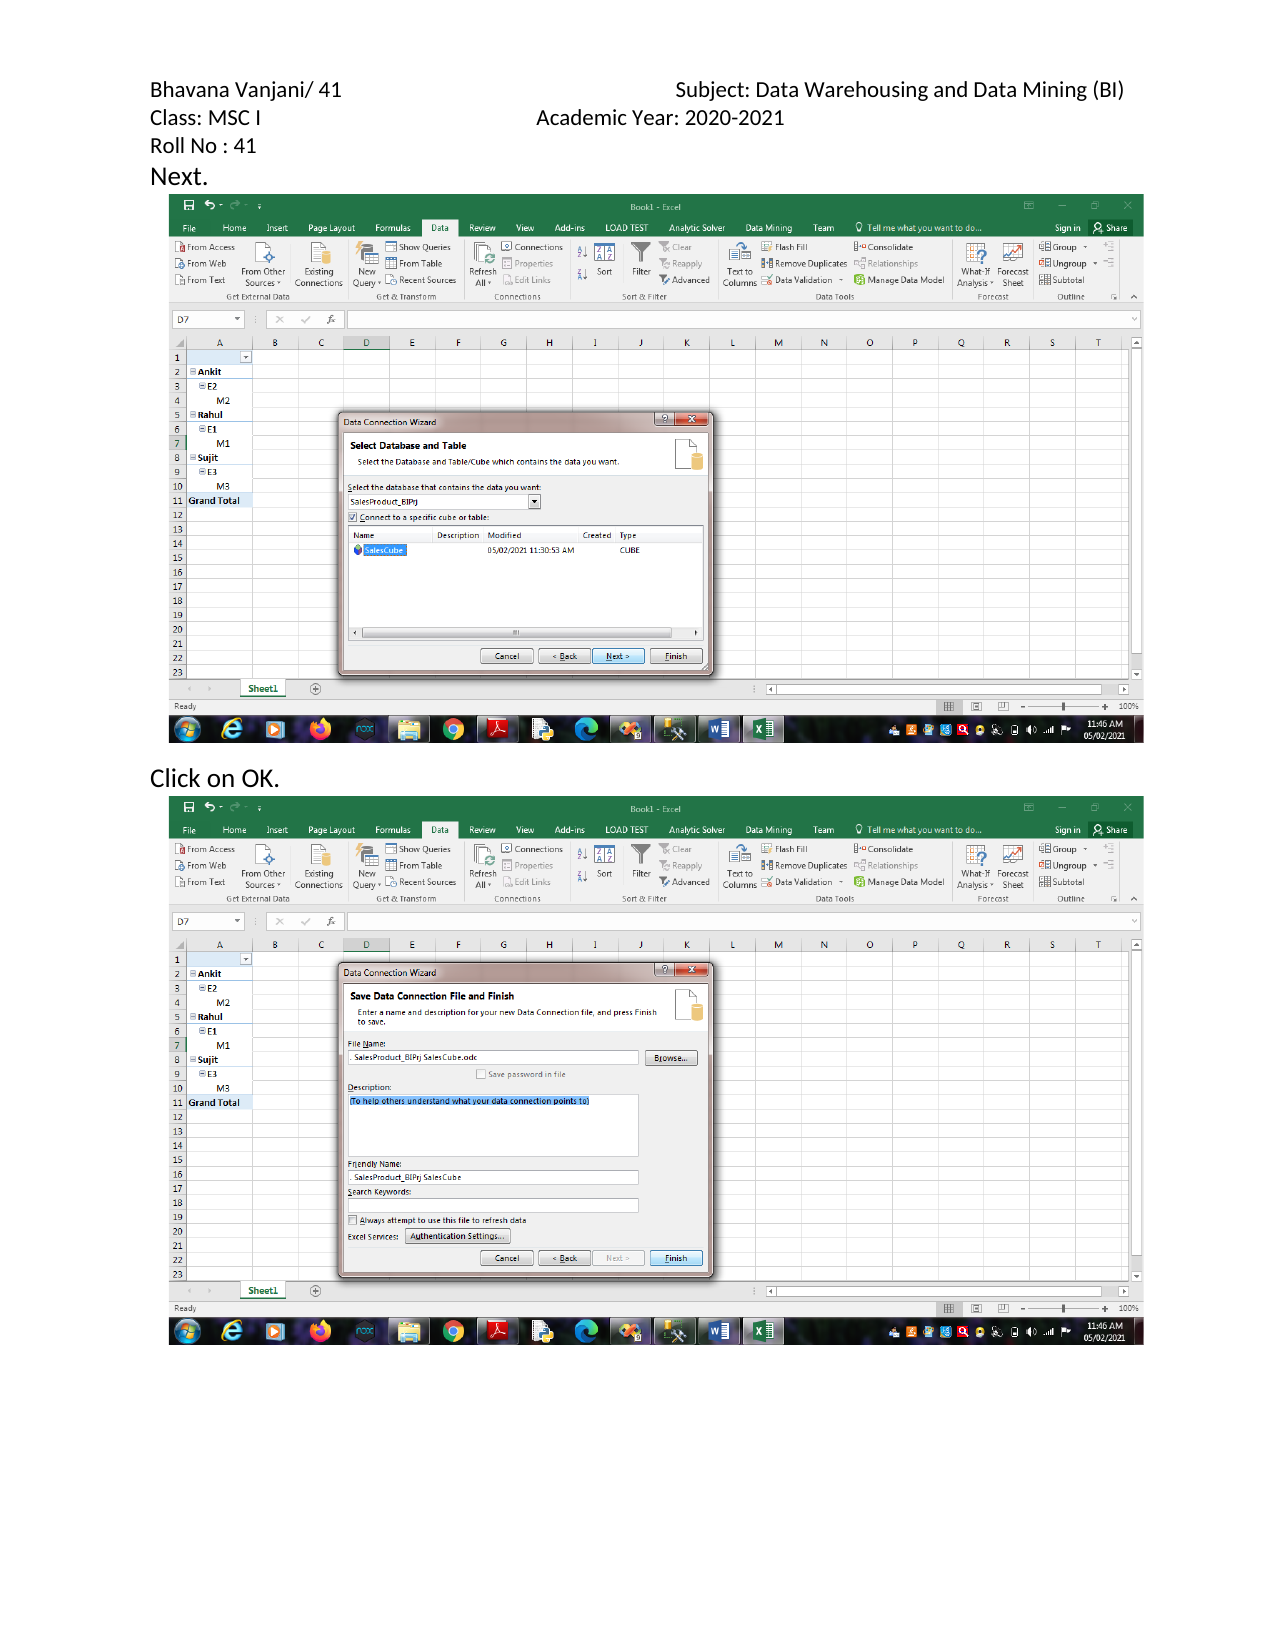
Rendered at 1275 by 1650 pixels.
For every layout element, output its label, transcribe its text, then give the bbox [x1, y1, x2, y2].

text Next. [150, 159, 1125, 742]
text Click on OK. [150, 761, 1125, 1344]
